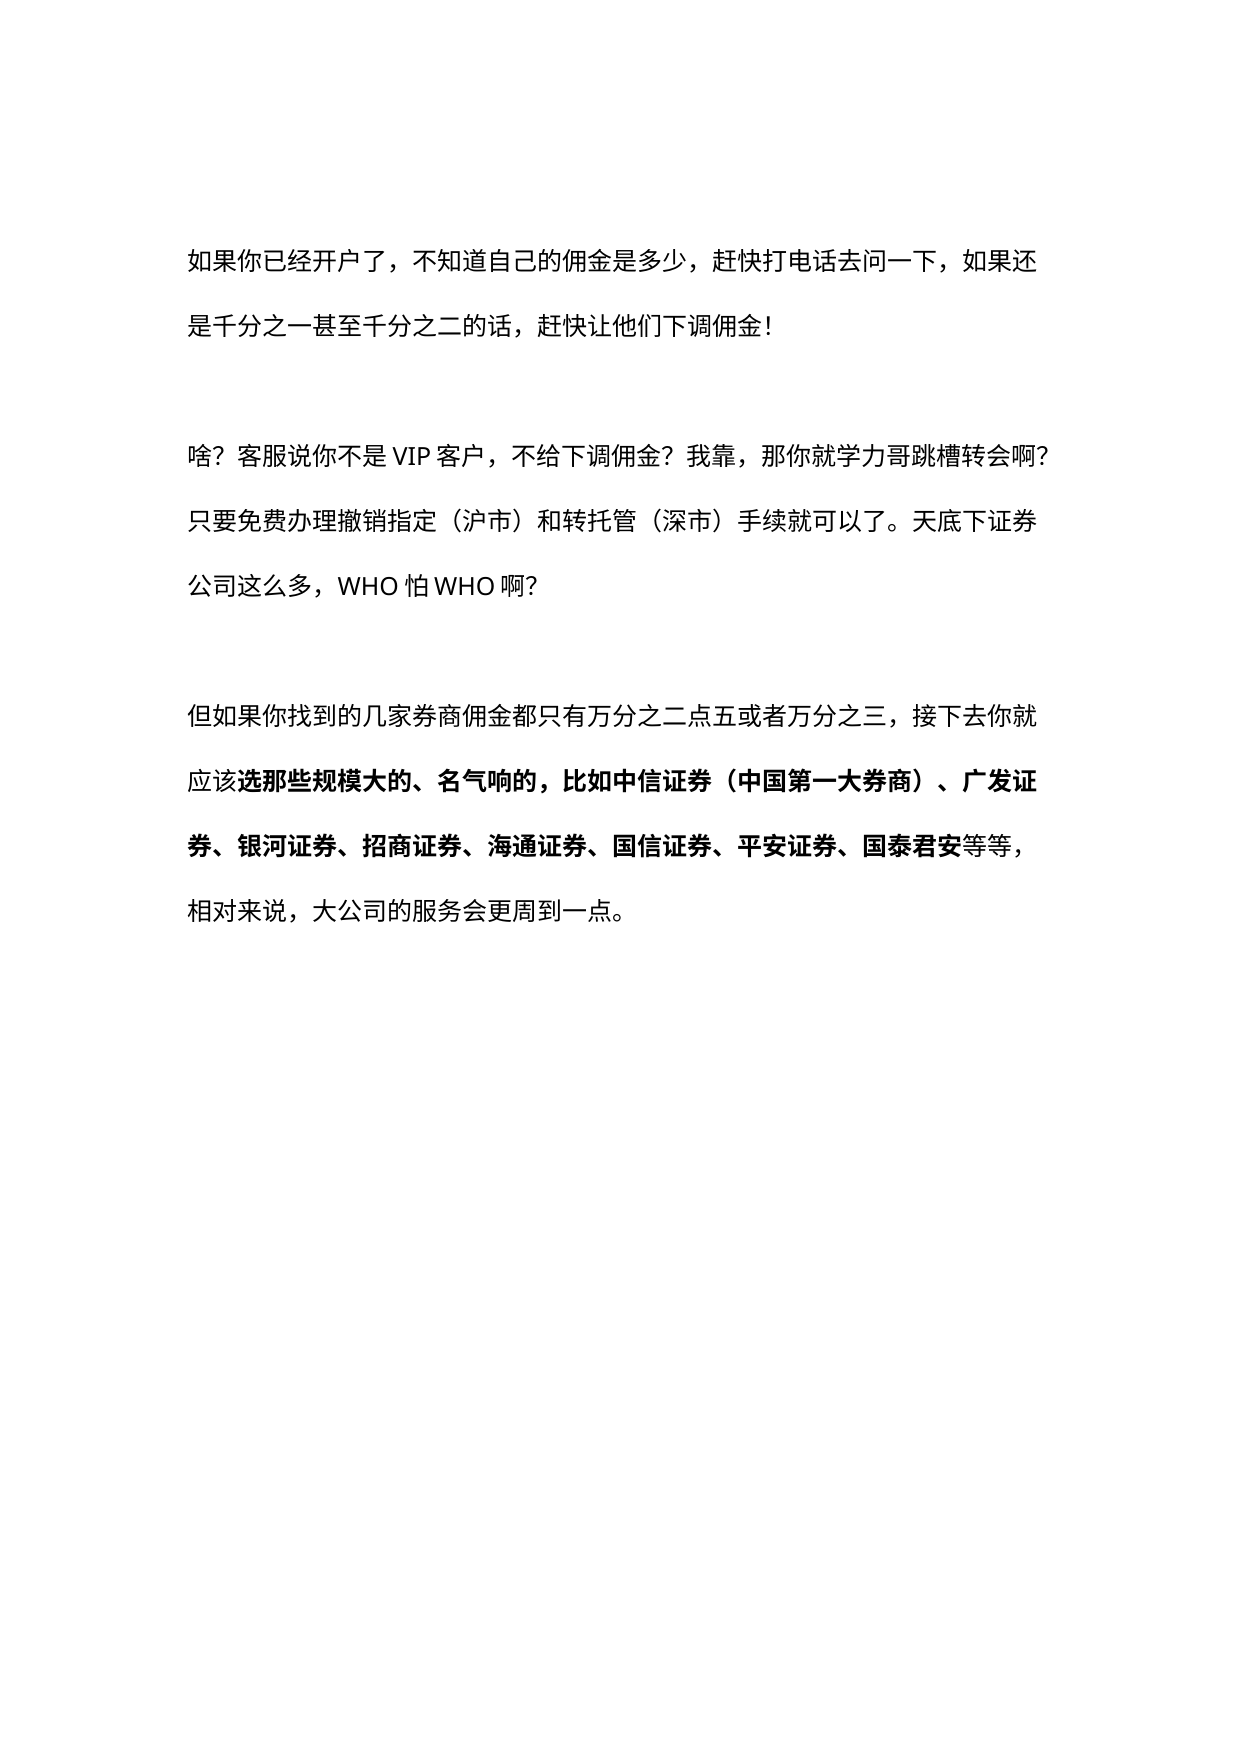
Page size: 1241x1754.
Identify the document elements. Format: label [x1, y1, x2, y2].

text [187, 162, 1053, 942]
